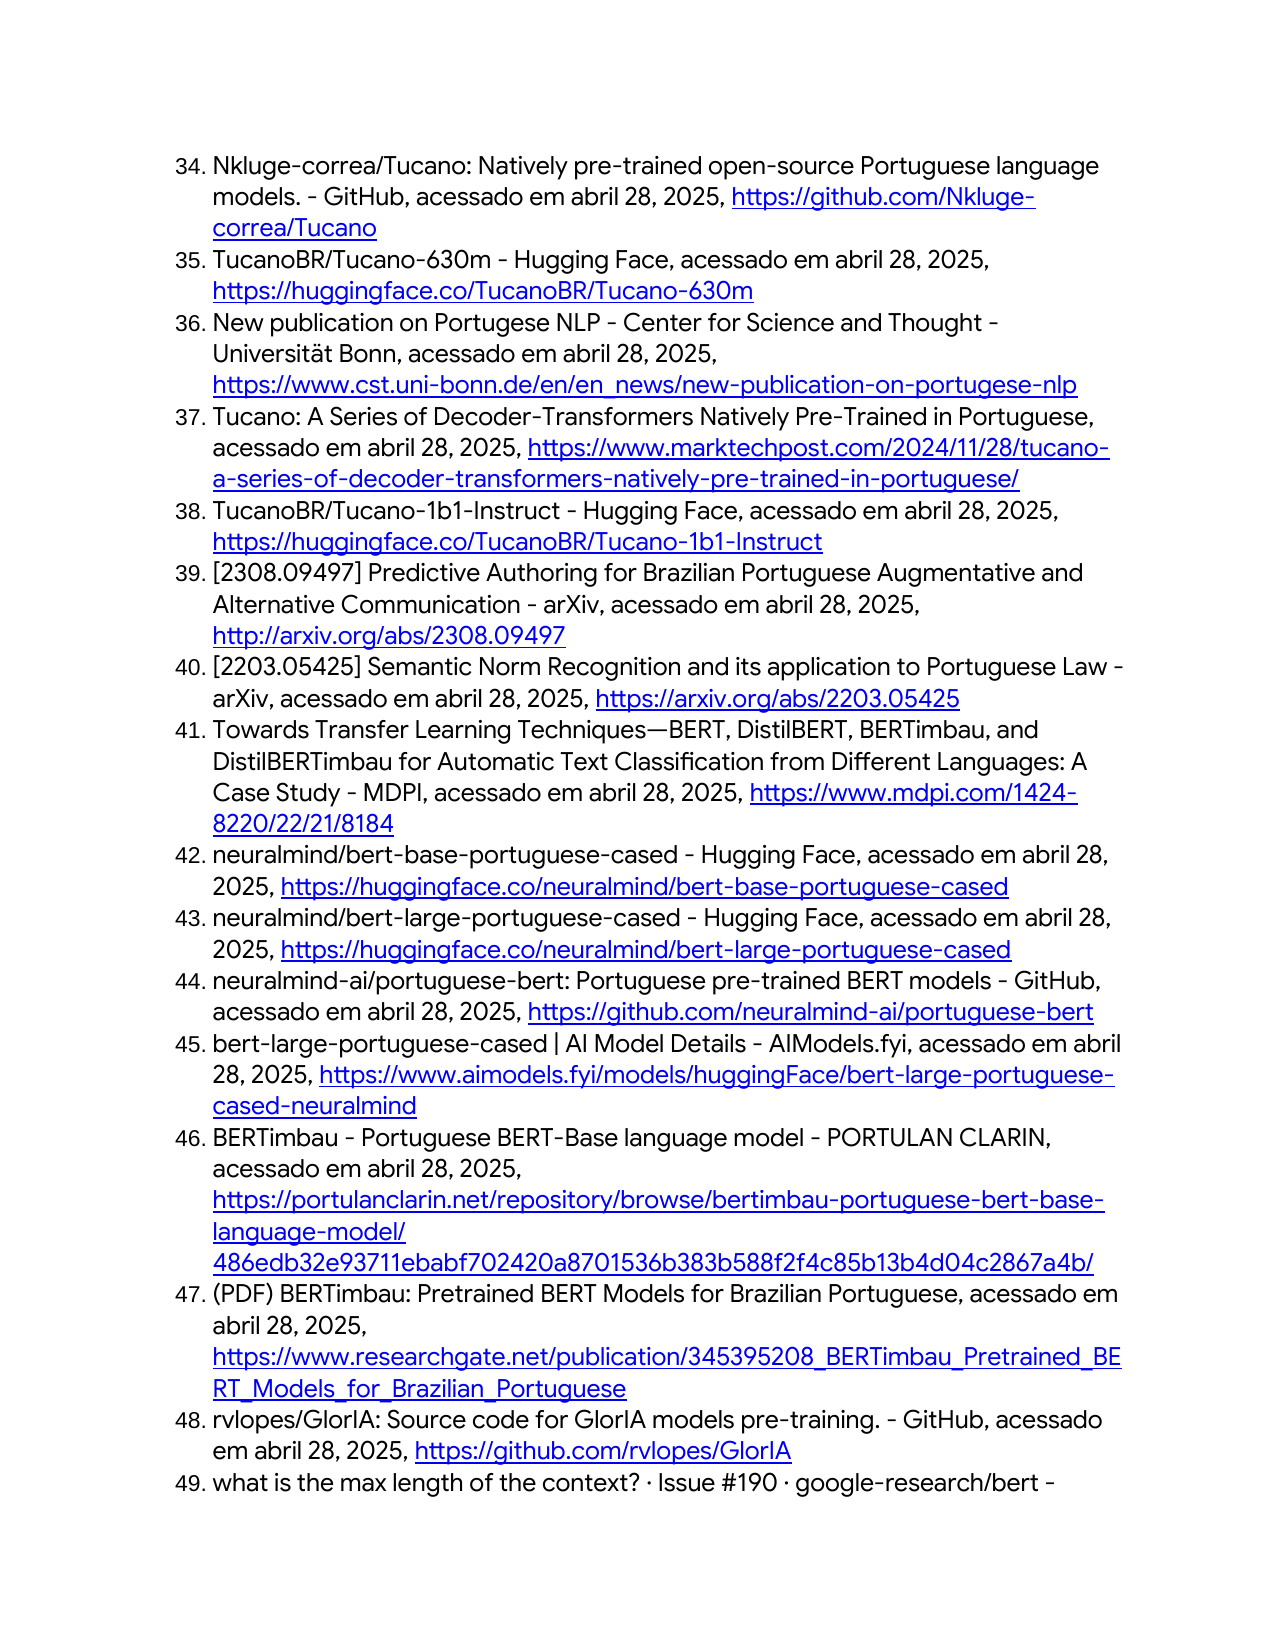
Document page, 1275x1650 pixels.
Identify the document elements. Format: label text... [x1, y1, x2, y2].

list bert-large-portuguese-cased | AI Model Details - AIModels.fyi, acessado em abril 28, 2025, https://www.aimodels.fyi/models/huggingFace/bert-large-portuguese-cased-neuralmind [175, 1028, 1125, 1122]
list neuralmind/bert-large-portuguese-cased - Hugging Face, acessado em abril 28, 2025, https://huggingface.co/neuralmind/bert-large-portuguese-cased [175, 902, 1125, 965]
list (PDF) BERTimbau: Pretrained BERT Models for Brazilian Portuguese, acessado em abril 28, 2025, https://www.researchgate.net/publication/345395208_BERTimbau_Pretrained_BERT_Models_for_Brazilian_Portuguese [175, 1279, 1125, 1404]
list [2203.05425] Semantic Norm Recognition and its application to Portuguese Law - arXiv, acessado em abril 28, 2025, https://arxiv.org/abs/2203.05425 [175, 652, 1125, 714]
list rvlopes/GlorIA: Source code for GlorIA models pre-training. - GitHub, acessado em abril 28, 2025, https://github.com/rvlopes/GlorIA [175, 1404, 1125, 1467]
list New publication on Portugese NLP - Center for Science and Thought - Universität Bonn, acessado em abril 28, 2025, https://www.cst.uni-bonn.de/en/en_news/new-publication-on-portugese-nlp [175, 307, 1125, 401]
list neuralmind-ai/portuguese-bert: Portuguese pre-trained BERT models - GitHub, acessado em abril 28, 2025, https://github.com/neuralmind-ai/portuguese-bert [175, 965, 1125, 1028]
list Towards Transfer Learning Techniques—BERT, DistilBERT, BERTimbau, and DistilBERTimbau for Automatic Text Classification from Different Languages: A Case Study - MDPI, acessado em abril 28, 2025, https://www.mdpi.com/1424-8220/22/21/8184 [175, 714, 1125, 840]
list [2308.09497] Predictive Authoring for Brazilian Portuguese Augmentative and Alternative Communication - arXiv, acessado em abril 28, 2025, http://arxiv.org/abs/2308.09497 [175, 558, 1125, 652]
list Tucano: A Series of Decoder-Transformers Natively Pre-Trained in Portuguese, acessado em abril 28, 2025, https://www.marktechpost.com/2024/11/28/tucano-a-series-of-decoder-transformers-natively-pre-trained-in-portuguese/ [175, 401, 1125, 495]
list TucanoBR/Tucano-1b1-Instruct - Hugging Face, acessado em abril 28, 2025, https://huggingface.co/TucanoBR/Tucano-1b1-Instruct [175, 495, 1125, 558]
list BERTimbau - Portuguese BERT-Base language model - PORTULAN CLARIN, acessado em abril 28, 2025, https://portulanclarin.net/repository/browse/bertimbau-portuguese-bert-base-language-model/486edb32e93711ebabf702420a8701536b383b588f2f4c85b13b4d04c2867a4b/ [175, 1122, 1125, 1279]
list TucanoBR/Tucano-630m - Hugging Face, acessado em abril 28, 2025, https://huggingface.co/TucanoBR/Tucano-630m [175, 244, 1125, 307]
list neuralmind/bert-base-portuguese-cased - Hugging Face, acessado em abril 28, 2025, https://huggingface.co/neuralmind/bert-base-portuguese-cased [175, 840, 1125, 902]
list Nkluge-correa/Tucano: Natively pre-trained open-source Portuguese language models. - GitHub, acessado em abril 28, 2025, https://github.com/Nkluge-correa/Tucano [175, 150, 1125, 244]
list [175, 1467, 1125, 1498]
